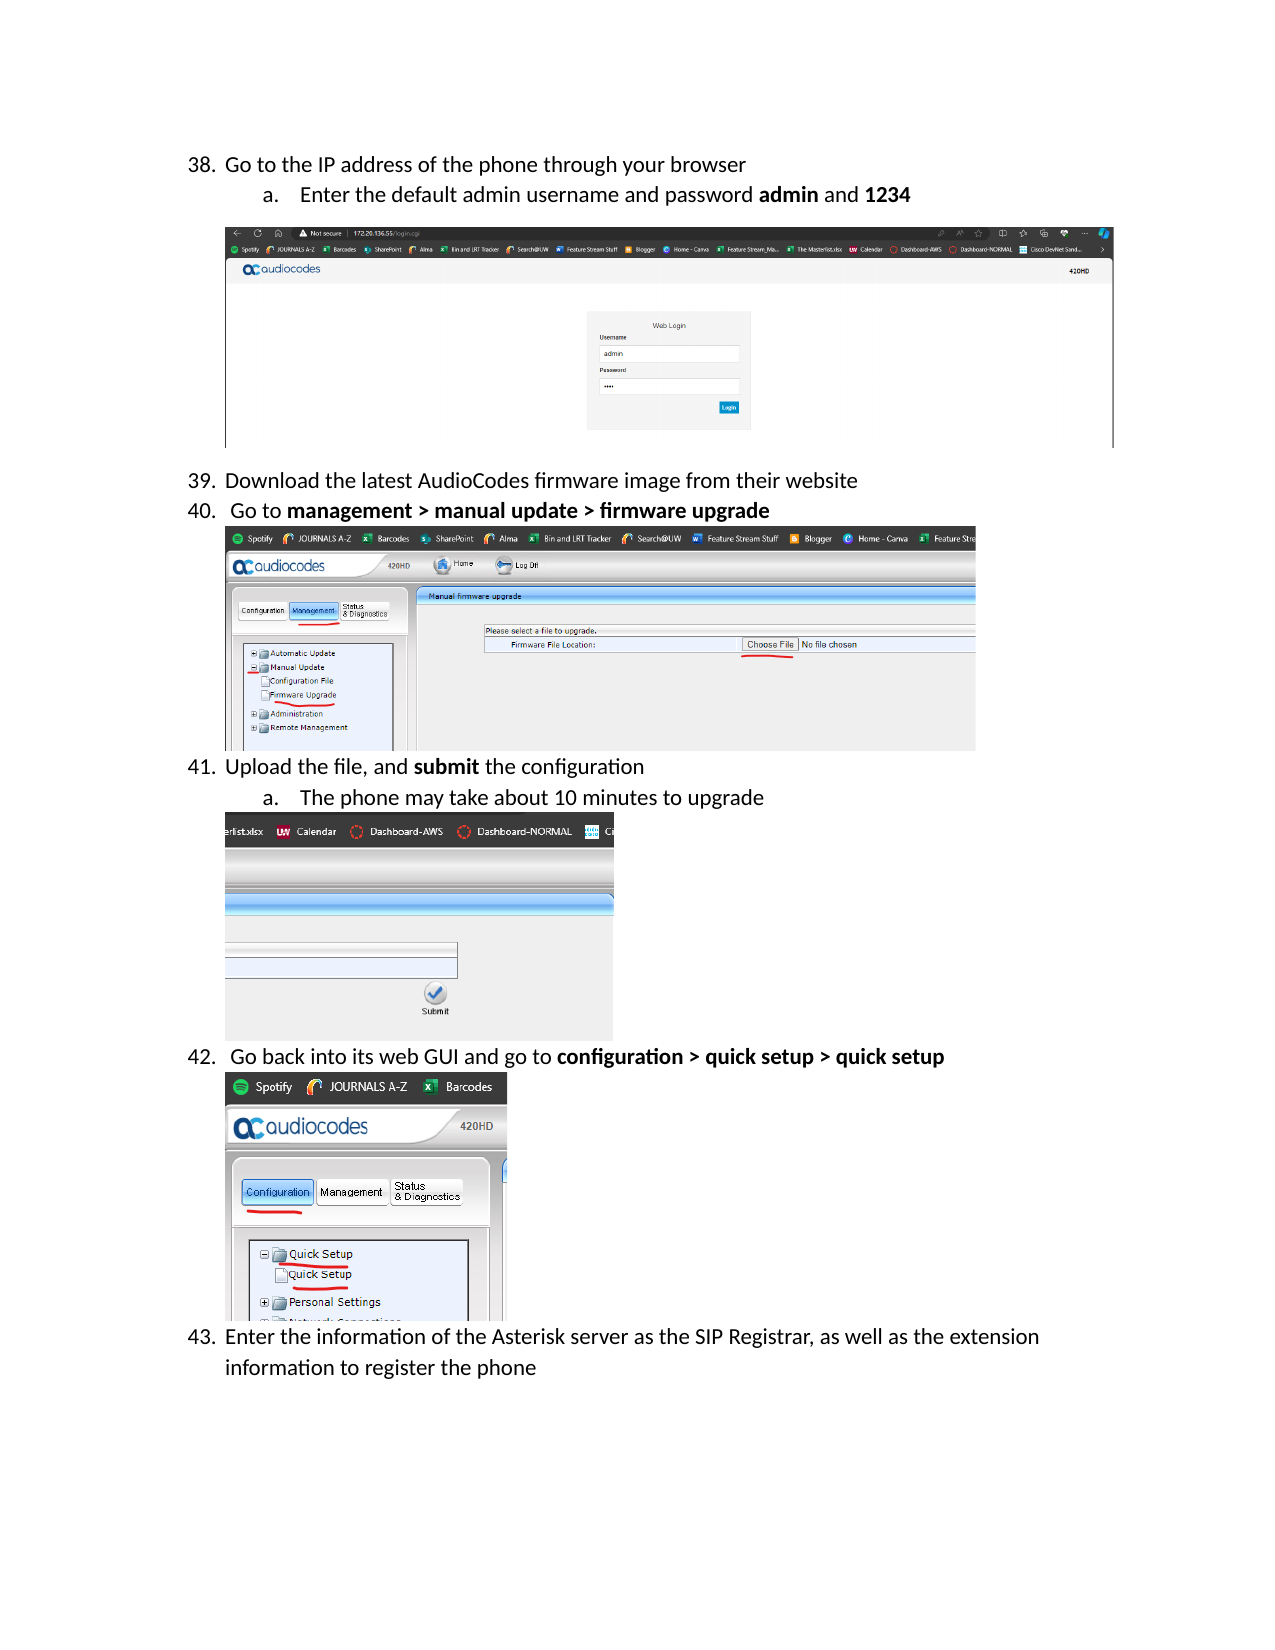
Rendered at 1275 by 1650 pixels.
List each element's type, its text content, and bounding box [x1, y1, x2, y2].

picture [225, 812, 614, 1041]
picture [225, 526, 976, 751]
list Enter the information of the Asterisk server as the SIP Registrar, as well as the extension information to register the phone [187, 1322, 1125, 1381]
list Go to management > manual update > firmware upgrade [187, 496, 1125, 524]
list Download the latest AudioCodes firmware image from their website [187, 466, 1125, 494]
picture [225, 227, 1114, 448]
picture [225, 1072, 508, 1321]
list Enter the default admin username and password admin and 1234 [262, 180, 1125, 208]
list Go to the IP address of the phone through your browser [187, 150, 1125, 178]
list Go back into its web GUI and go to configuration > quick setup > quick setup [187, 1042, 1125, 1070]
list The phone may take about 10 minutes to upgrade [262, 783, 1125, 811]
list Upload the file, and submit the configuration [187, 752, 1125, 781]
